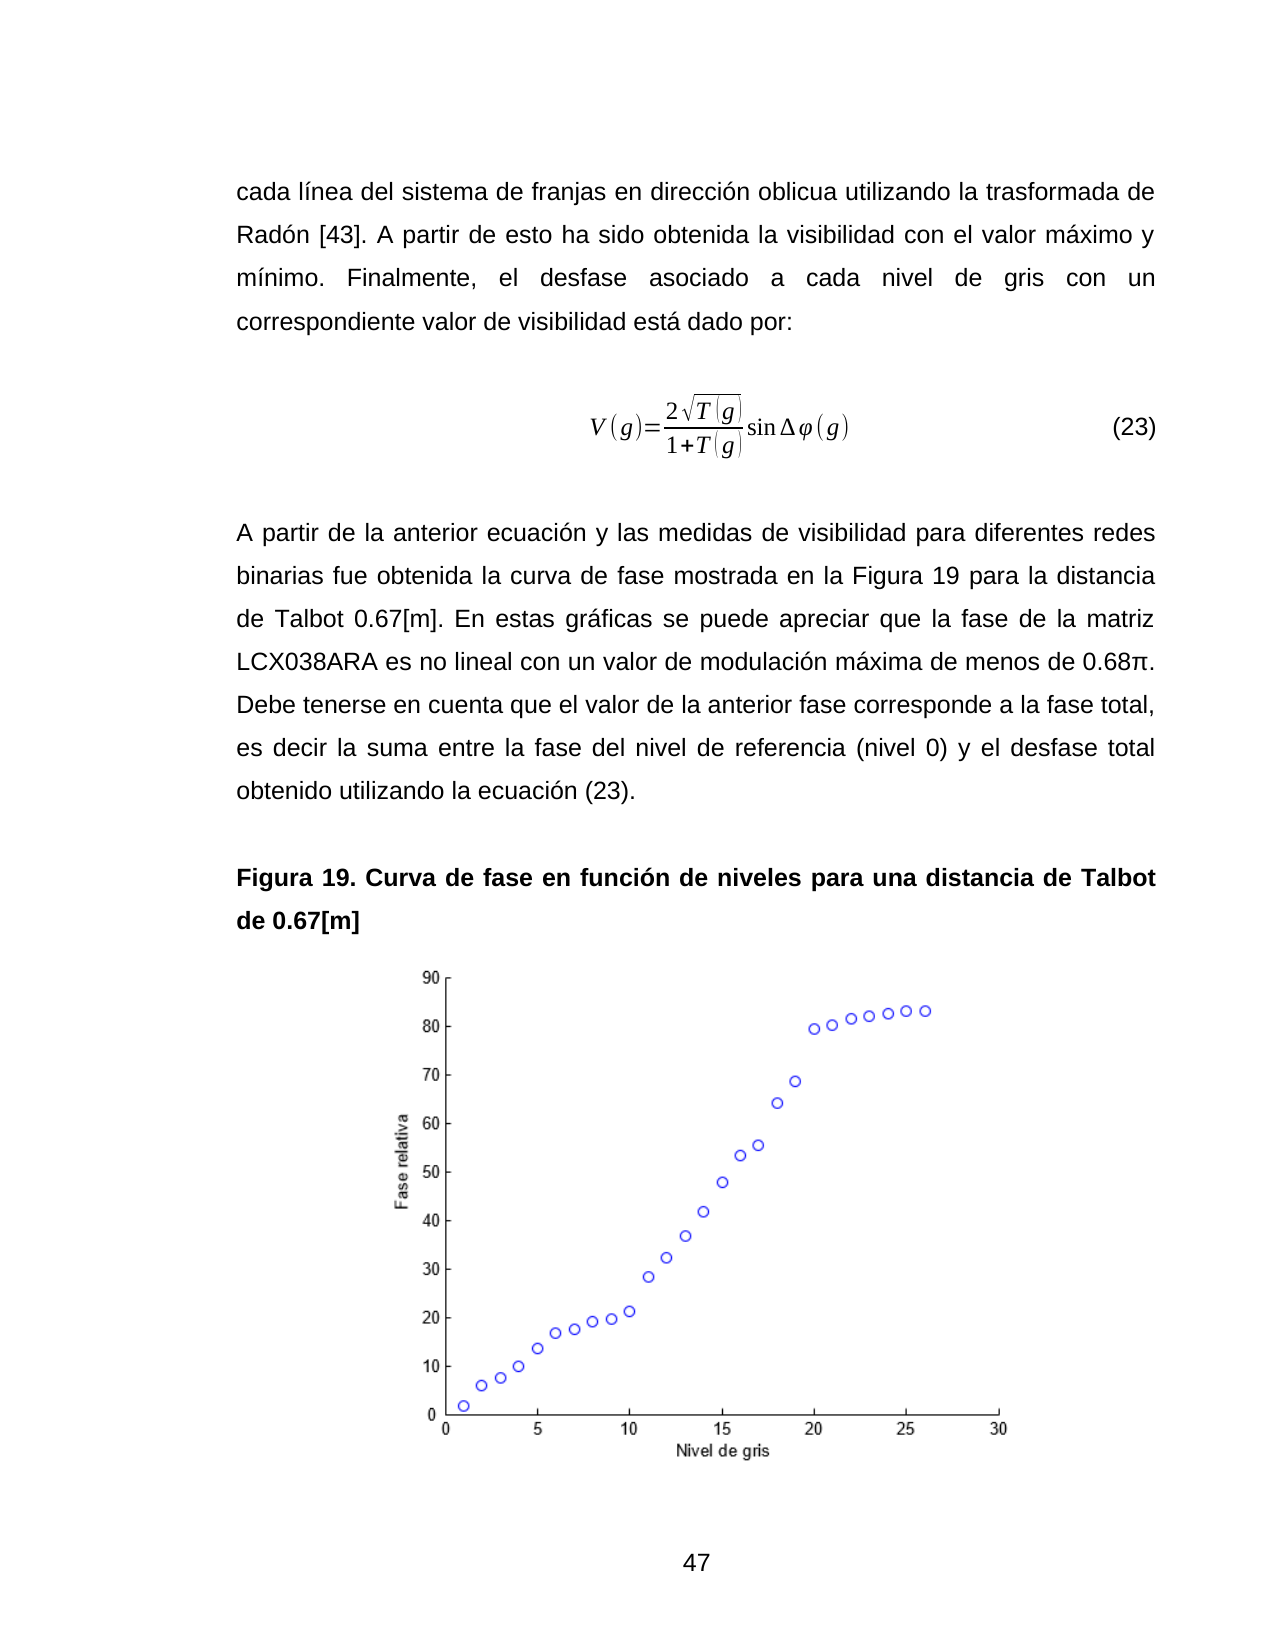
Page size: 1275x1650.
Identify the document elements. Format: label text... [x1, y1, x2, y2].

text A partir de la anterior ecuación y las medidas de visibilidad para diferentes redes binarias fue obtenida la curva de fase mostrada en la Figura 19 para la distancia de Talbot 0.67[m]. En estas gráficas se puede apreciar que la fase de la matriz LCX038ARA es no lineal con un valor de modulación máxima de menos de 0.68π. Debe tenerse en cuenta que el valor de la anterior fase corresponde a la fase total, es decir la suma entre la fase del nivel de referencia (nivel 0) y el desfase total obtenido utilizando la ecuación (23). [236, 518, 1157, 805]
picture [379, 948, 1014, 1463]
text Figura 19. Curva de fase en función de niveles para una distancia de Talbot de 0.67[m] [236, 863, 1157, 934]
text (23) [236, 393, 1157, 460]
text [236, 177, 1157, 335]
